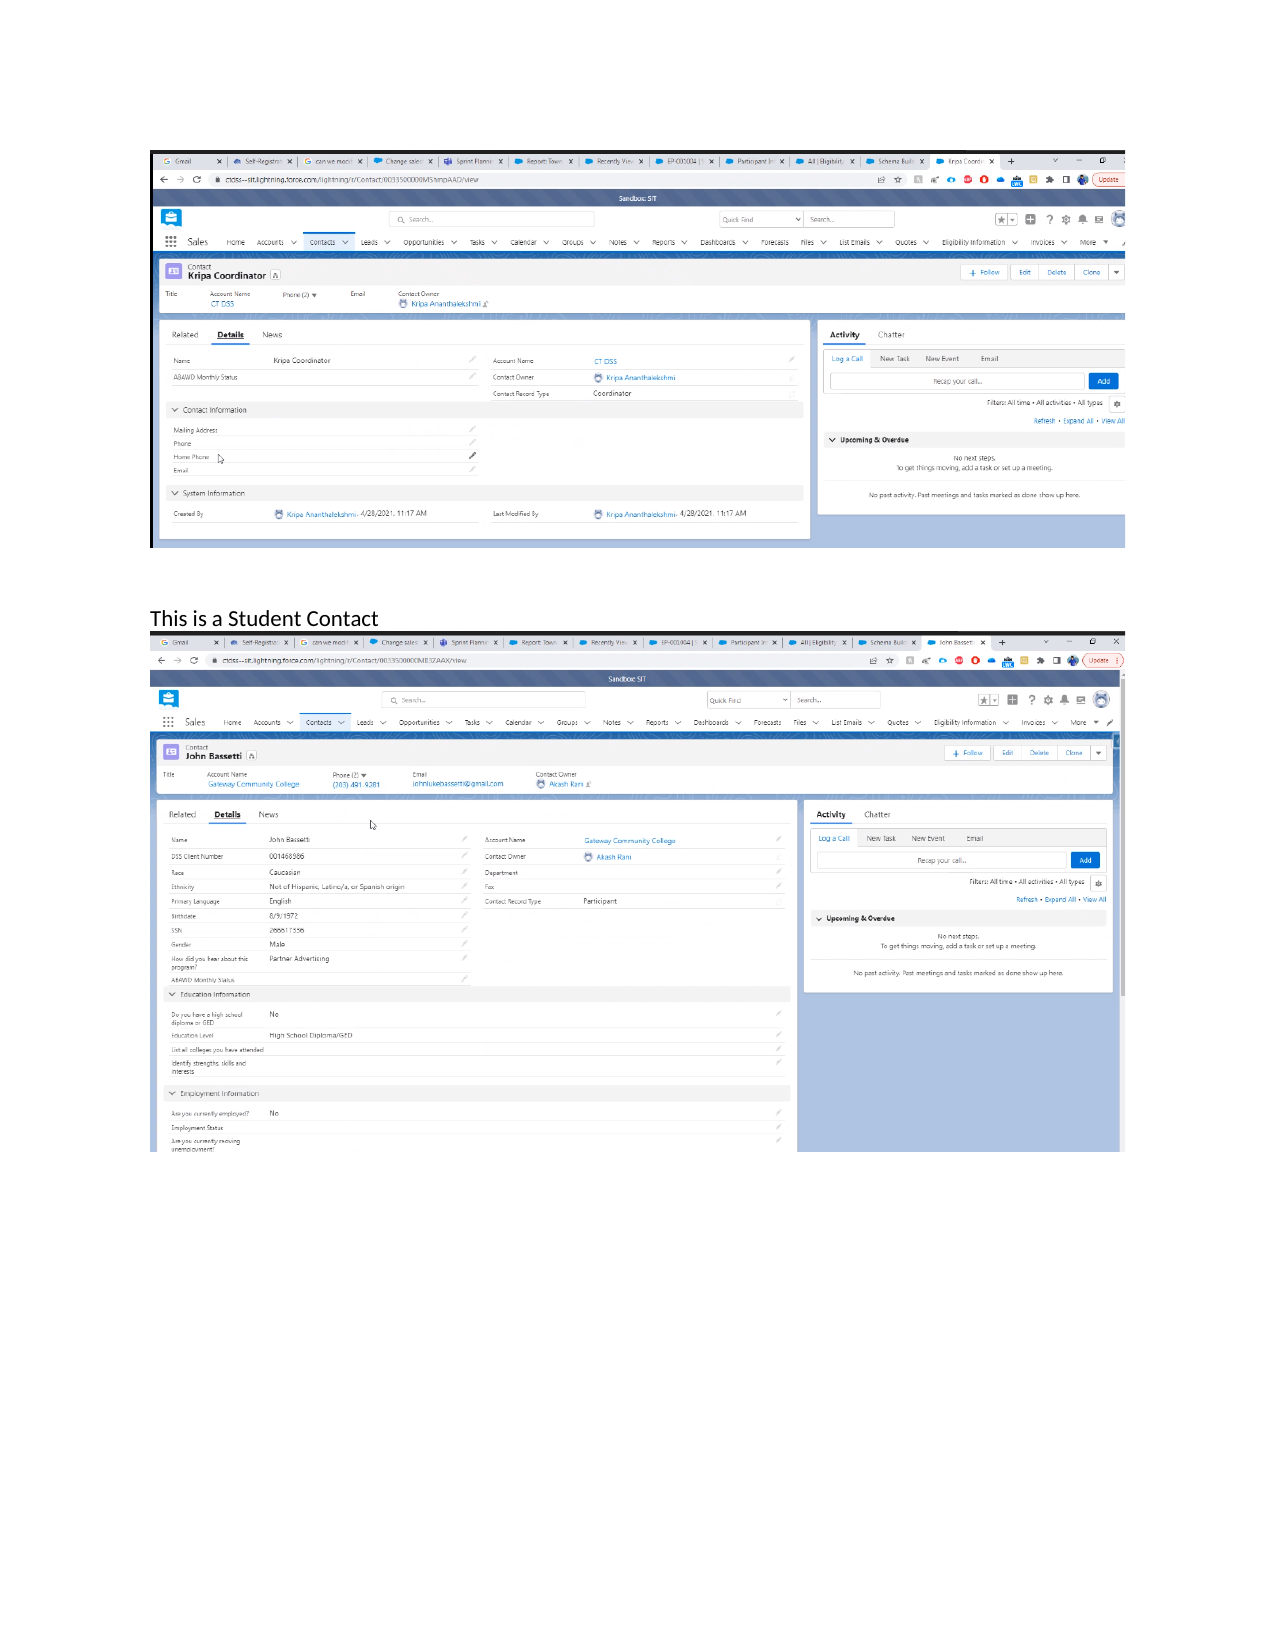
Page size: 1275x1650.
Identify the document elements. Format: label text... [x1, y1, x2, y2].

picture [150, 631, 1125, 1152]
text This is a Student Contact [150, 604, 1125, 631]
picture [150, 150, 1125, 548]
